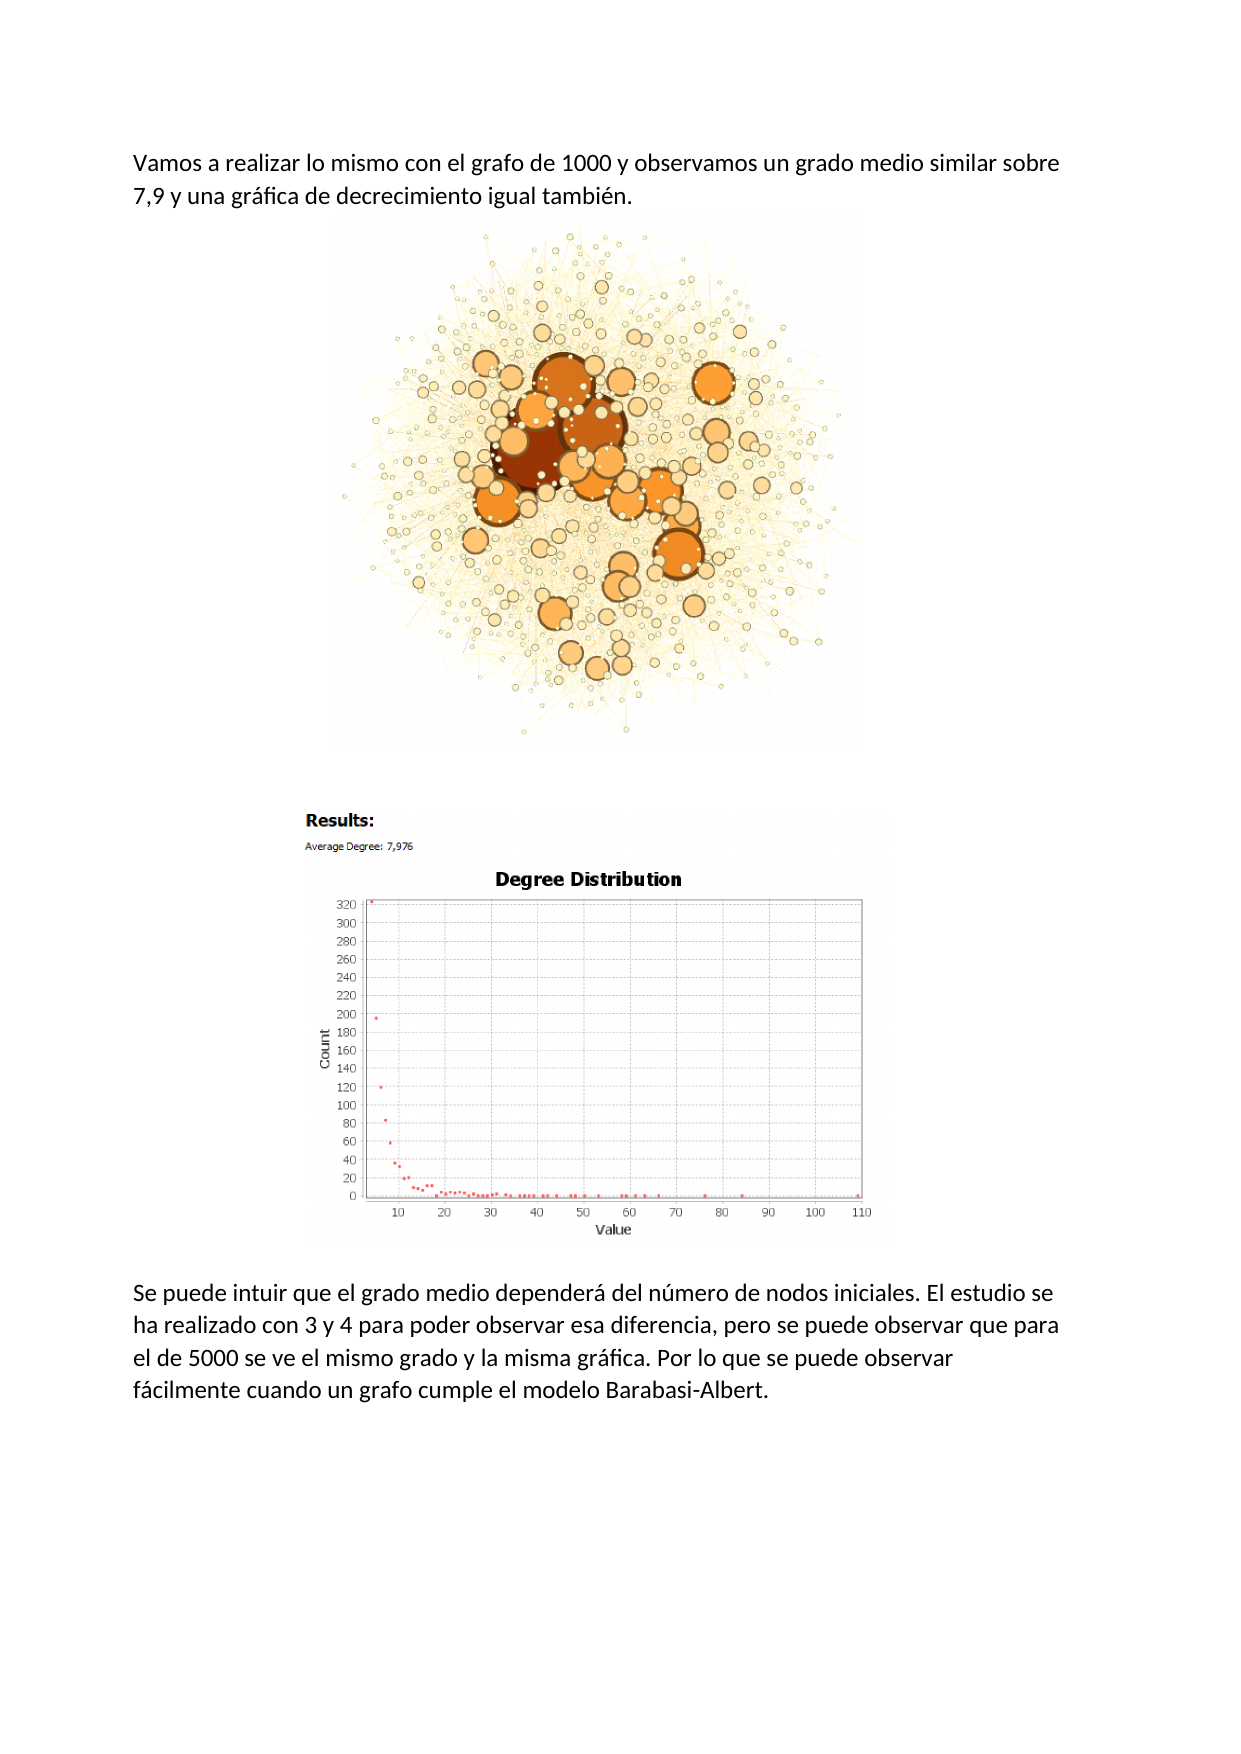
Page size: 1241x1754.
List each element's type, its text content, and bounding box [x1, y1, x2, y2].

text Se puede intuir que el grado medio dependerá del número de nodos iniciales. El estudio se ha realizado con 3 y 4 para poder observar esa diferencia, pero se puede observar que para el de 5000 se ve el mismo grado y la misma gráfica. Por lo que se puede observar fácilmente cuando un grafo cumple el modelo Barabasi-Albert. [133, 1277, 1063, 1404]
text Vamos a realizar lo mismo con el grafo de 1000 y observamos un grado medio similar sobre 7,9 y una gráfica de decrecimiento igual también. [133, 148, 1063, 210]
picture [333, 212, 863, 747]
picture [304, 812, 892, 1244]
